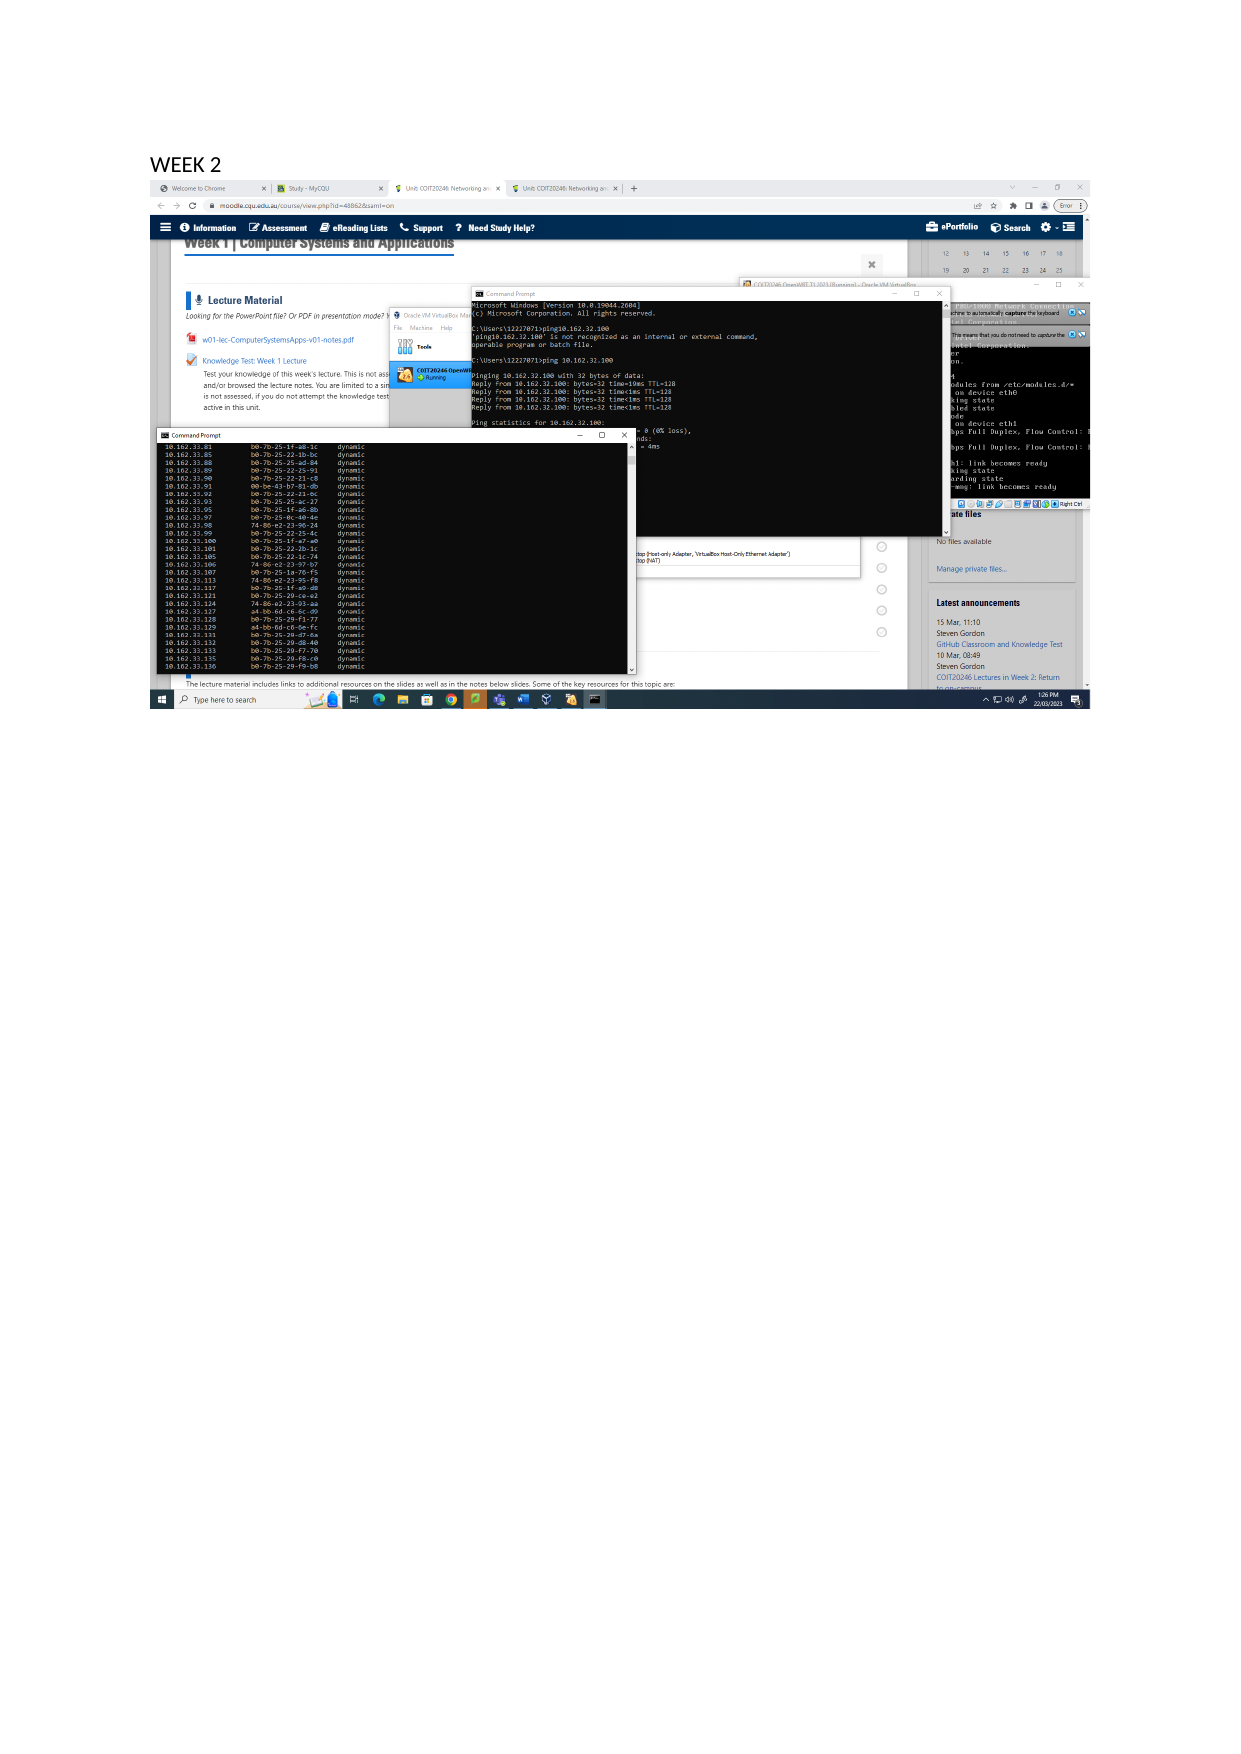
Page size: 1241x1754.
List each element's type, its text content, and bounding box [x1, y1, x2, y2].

text WEEK 2 [150, 150, 1090, 180]
picture [150, 180, 1091, 709]
